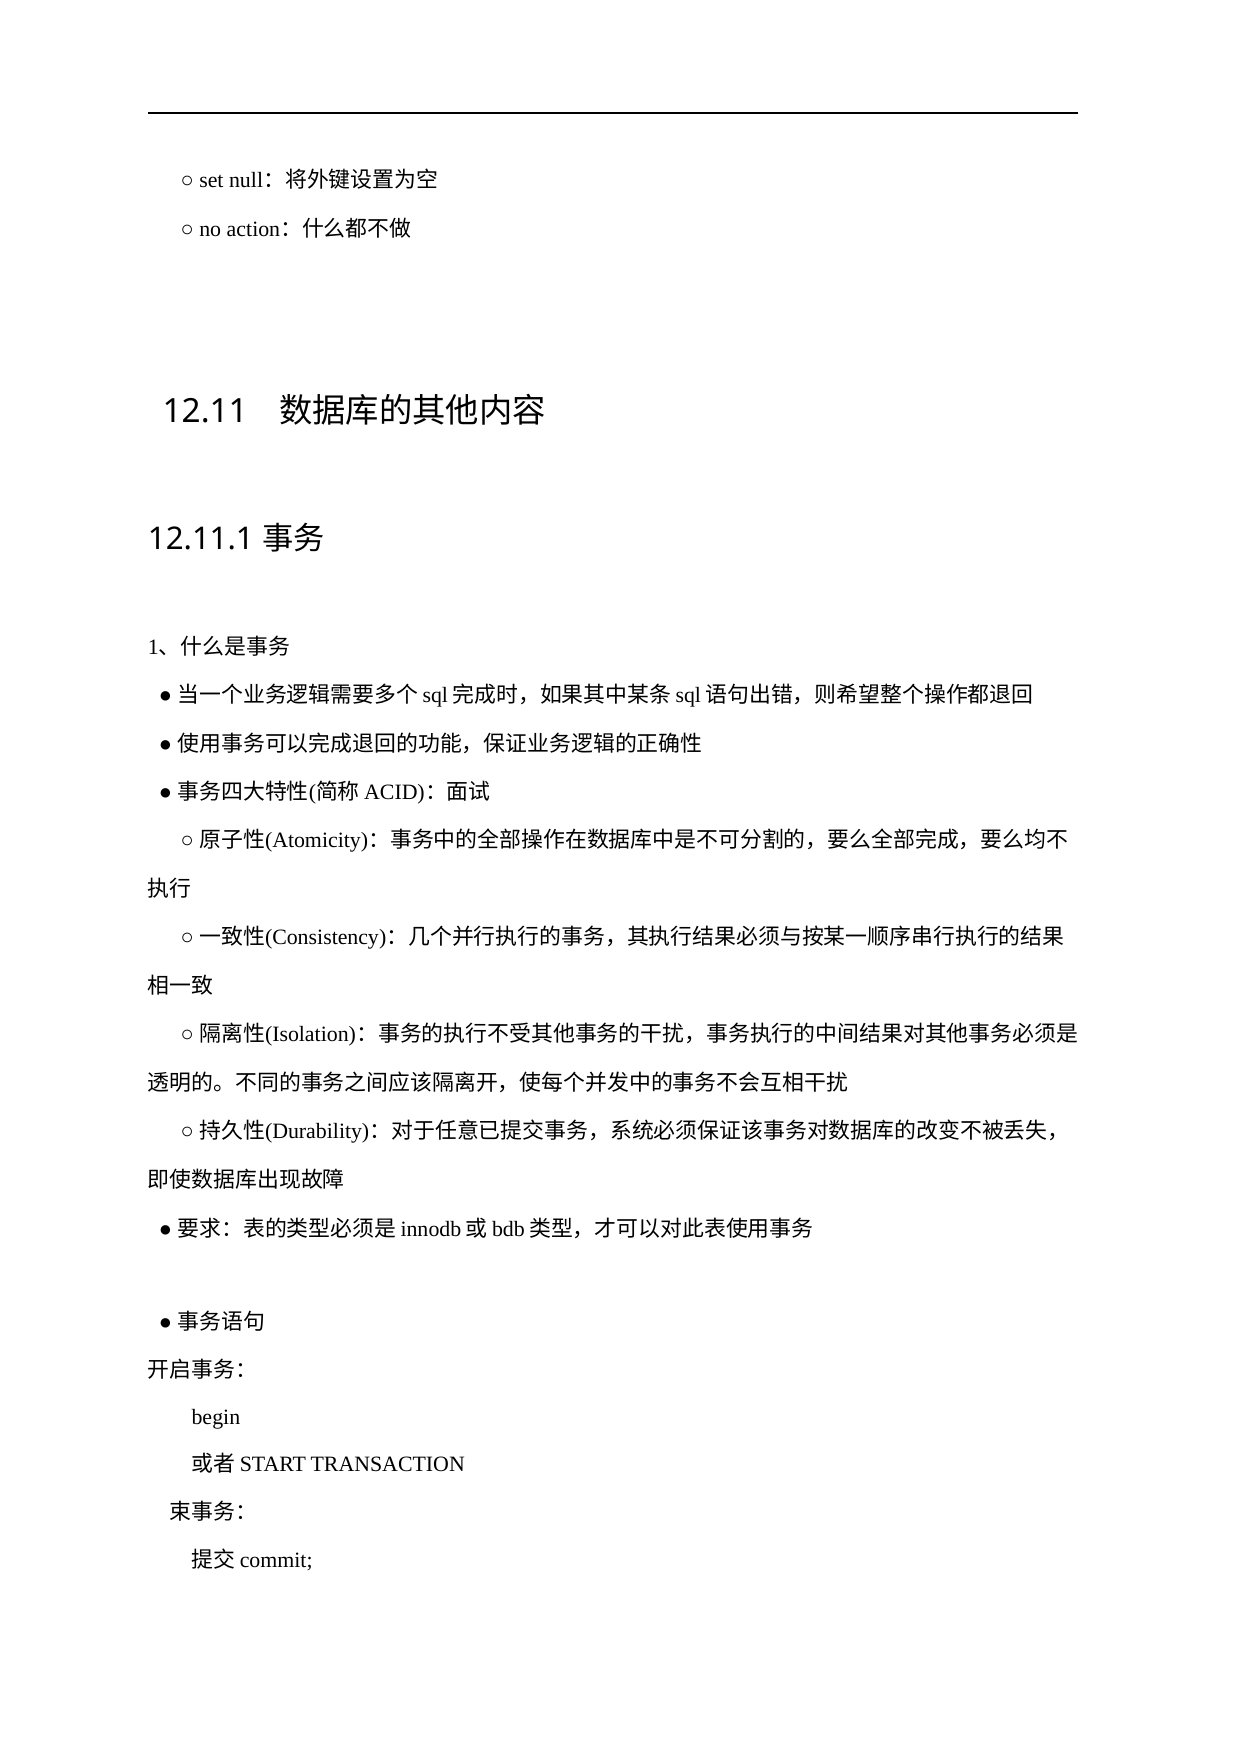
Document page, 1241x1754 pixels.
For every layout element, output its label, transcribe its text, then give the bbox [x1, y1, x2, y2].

text ● 要求：表的类型必须是innodb或bdb类型，才可以对此表使用事务 [148, 1210, 1078, 1243]
text ● 事务四大特性(简称ACID)：面试 [148, 773, 1078, 806]
text 1、什么是事务 [148, 628, 1078, 661]
text 束事务： [148, 1494, 1078, 1526]
text 提交commit; [148, 1542, 1078, 1574]
subtitle 数据库的其他内容 [162, 376, 1078, 441]
subtitle 事务 [148, 503, 1078, 568]
text ● 事务语句 [148, 1304, 1078, 1336]
text ○ 隔离性(Isolation)：事务的执行不受其他事务的干扰，事务执行的中间结果对其他事务必须是透明的。不同的事务之间应该隔离开，使每个并发中的事务不会互相干扰 [148, 1016, 1078, 1097]
text ○ no action：什么都不做 [148, 210, 1078, 243]
text begin [148, 1400, 1078, 1433]
text 或者START TRANSACTION [148, 1445, 1078, 1478]
text ○ 持久性(Durability)：对于任意已提交事务，系统必须保证该事务对数据库的改变不被丢失，即使数据库出现故障 [148, 1113, 1078, 1194]
text ○ set null：将外键设置为空 [148, 162, 1078, 194]
text ● 使用事务可以完成退回的功能，保证业务逻辑的正确性 [148, 725, 1078, 758]
text ● 当一个业务逻辑需要多个sql完成时，如果其中某条sql语句出错，则希望整个操作都退回 [148, 677, 1078, 709]
text 开启事务： [148, 1352, 1078, 1384]
text ○ 一致性(Consistency)：几个并行执行的事务，其执行结果必须与按某一顺序串行执行的结果相一致 [148, 919, 1078, 1000]
text ○ 原子性(Atomicity)：事务中的全部操作在数据库中是不可分割的，要么全部完成，要么均不执行 [148, 822, 1078, 903]
